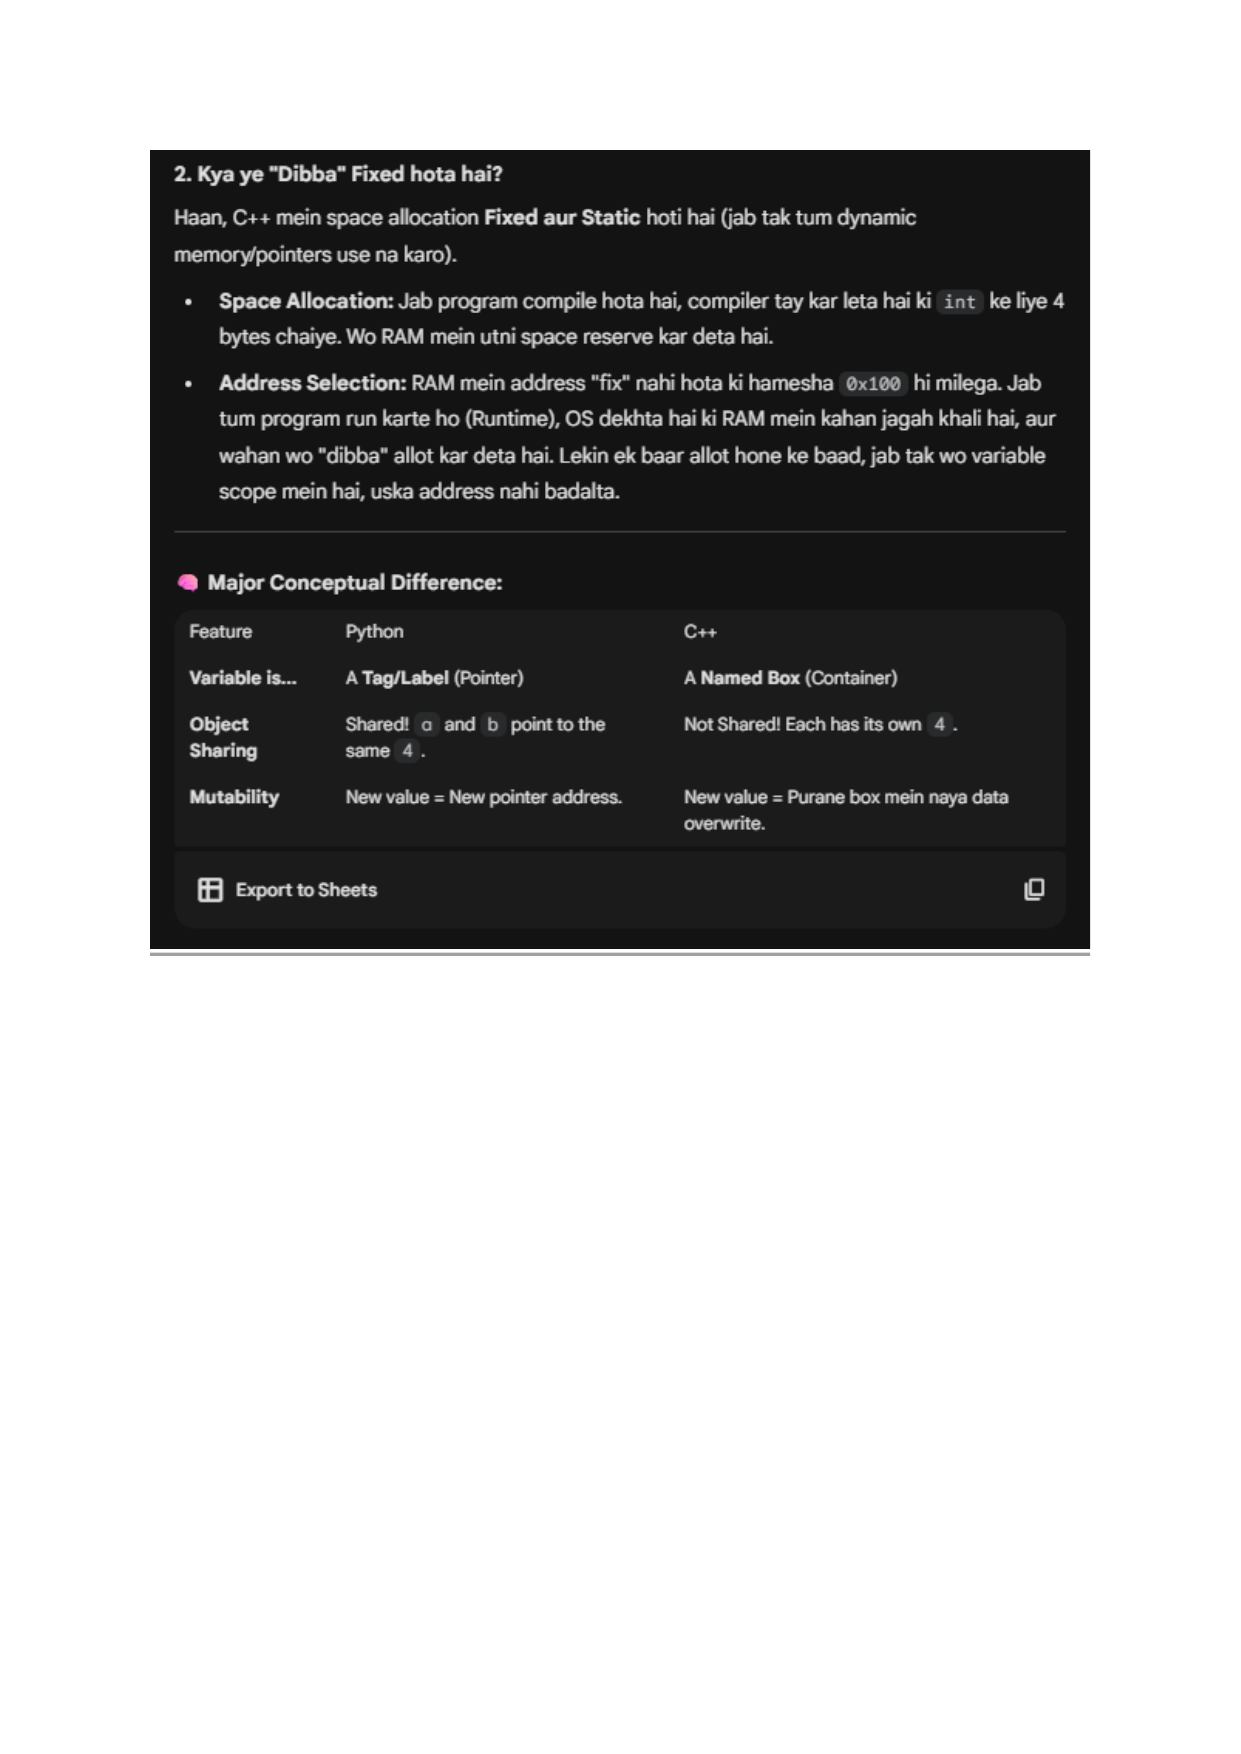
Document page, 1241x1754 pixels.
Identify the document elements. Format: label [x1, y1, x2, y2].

picture [150, 150, 1091, 949]
